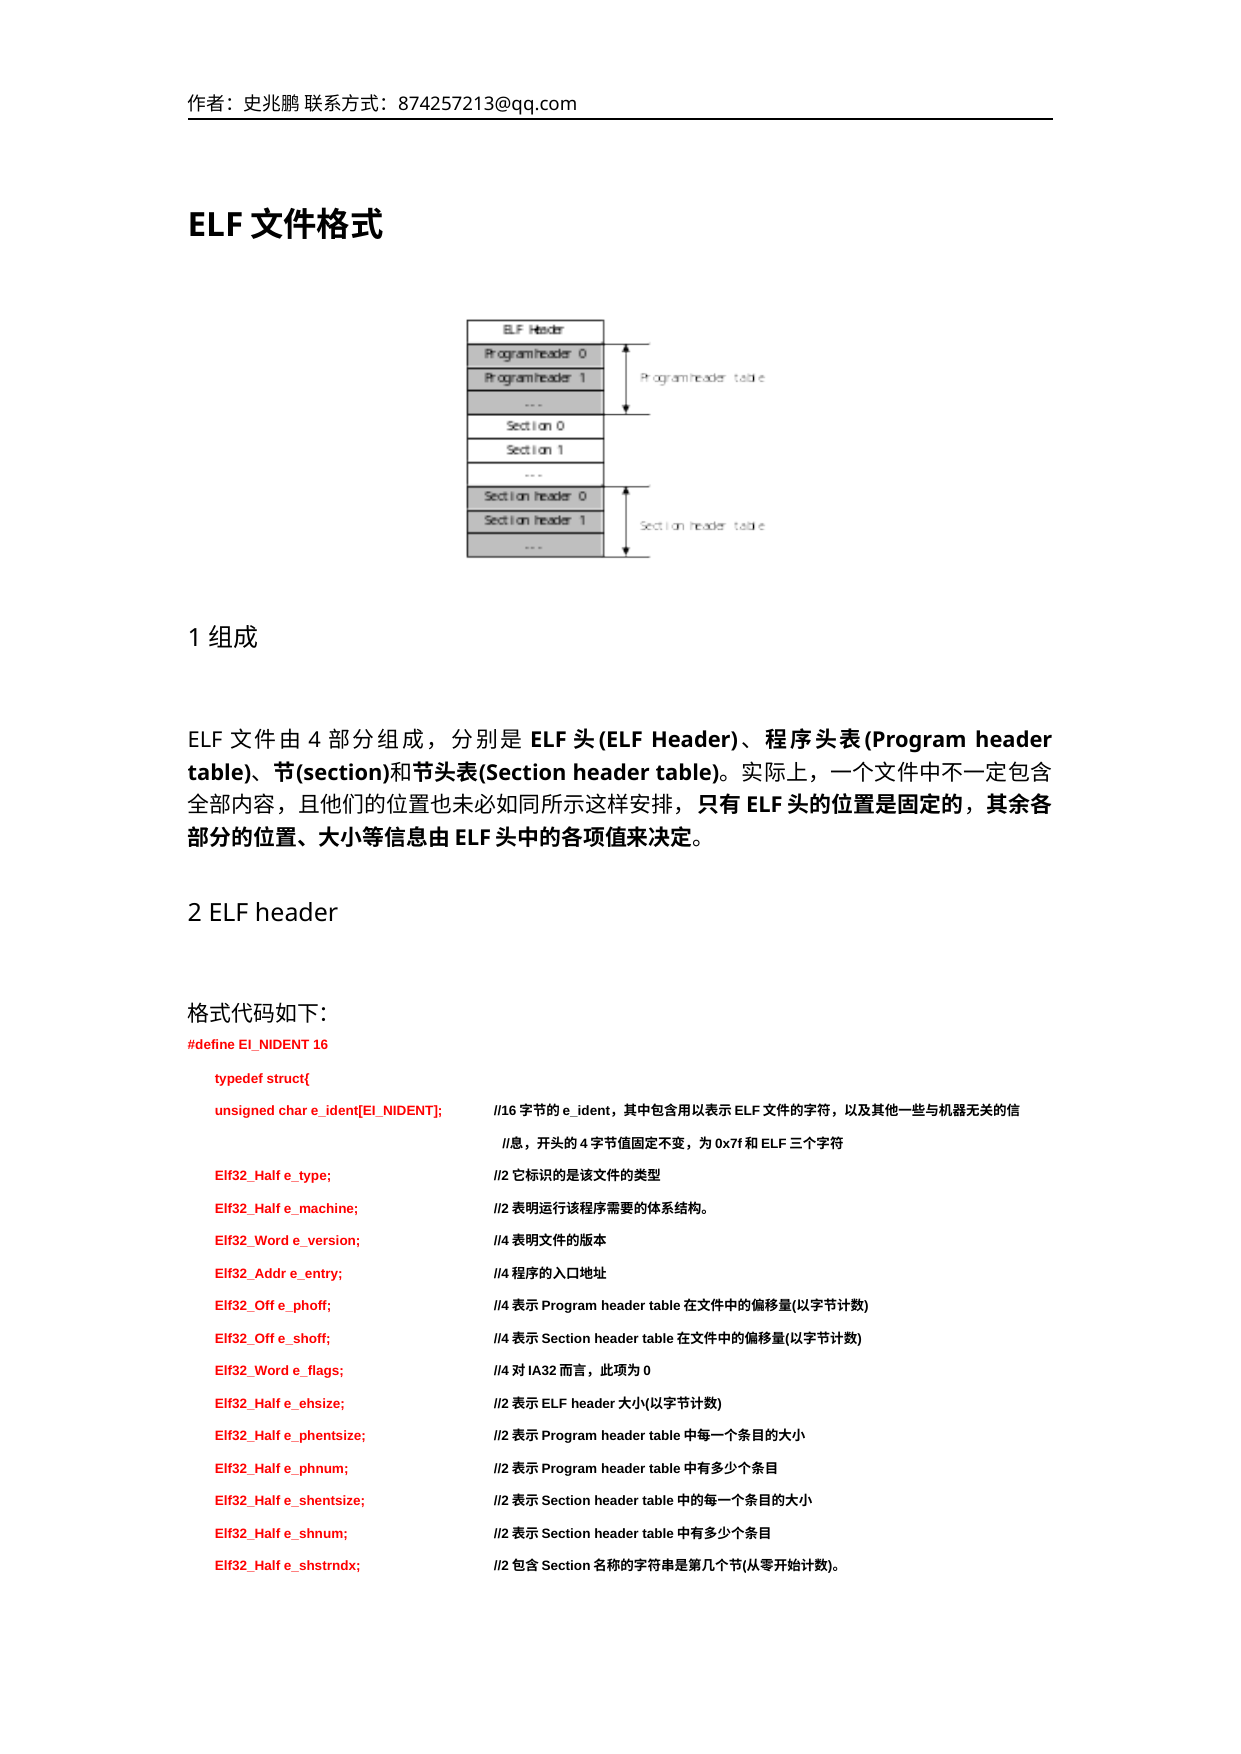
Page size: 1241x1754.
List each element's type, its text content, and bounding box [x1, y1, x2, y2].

subtitle ELF文件格式 [187, 189, 1053, 254]
text ELF文件由4部分组成，分别是ELF头(ELF Header)、程序头表(Program header table)、节(section)和节头表(Section header table)。实际上，一个文件中不一定包含全部内容，且他们的位置也未必如同所示这样安排，只有ELF头的位置是固定的，其余各部分的位置、大小等信息由ELF头中的各项值来决定。 [187, 722, 1053, 852]
text #define EI_NIDENT 16 typedef struct{ unsigned char e_ident[EI_NIDENT]; //16字节的e_ident，其中包含用以表示ELF文件的字符，以及其他一些与机器无关的信 [187, 1028, 1053, 1126]
subtitle 1 组成 [187, 603, 1053, 668]
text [187, 1126, 1053, 1581]
subtitle 2 ELF header [187, 879, 1053, 944]
text 格式代码如下： [187, 996, 1053, 1028]
